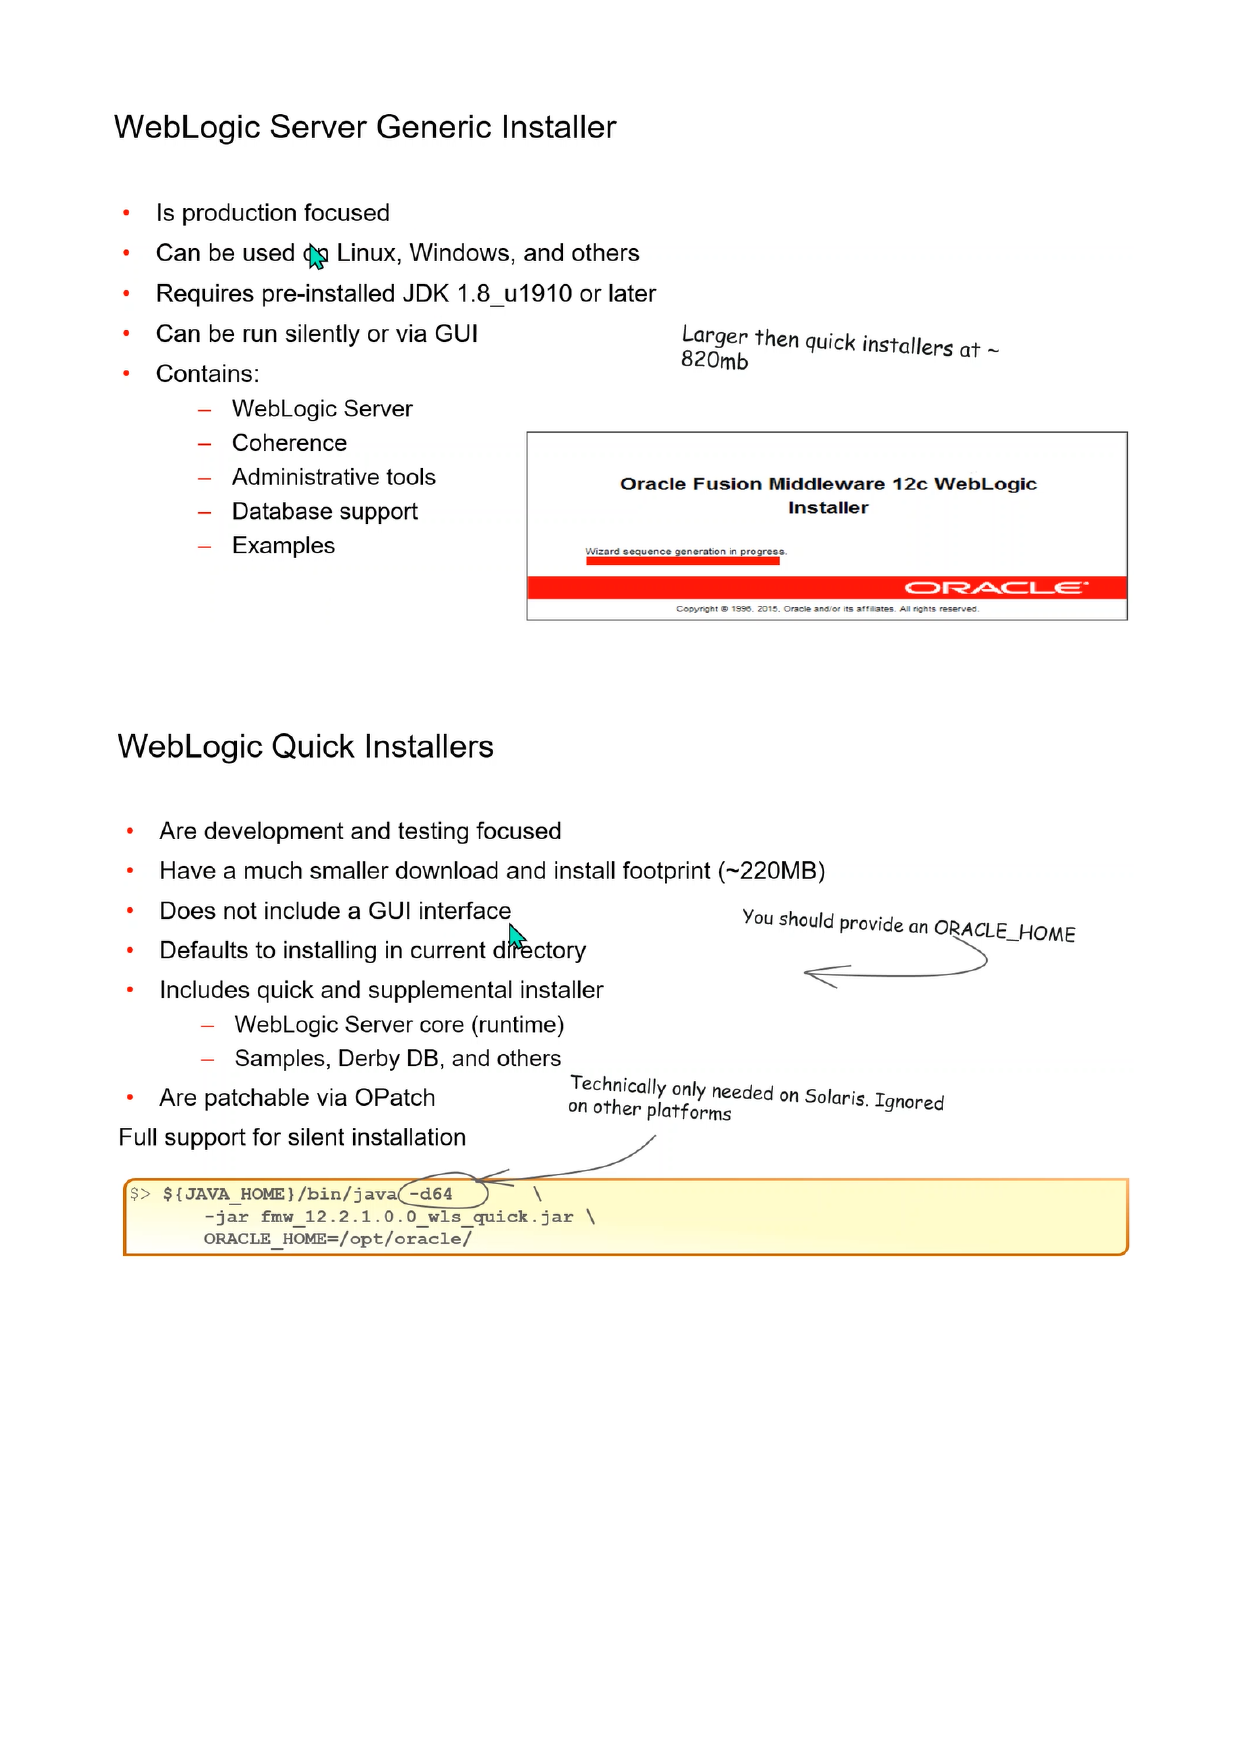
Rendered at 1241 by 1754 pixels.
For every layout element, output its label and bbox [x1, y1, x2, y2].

picture [106, 106, 1134, 625]
picture [106, 724, 1134, 1260]
